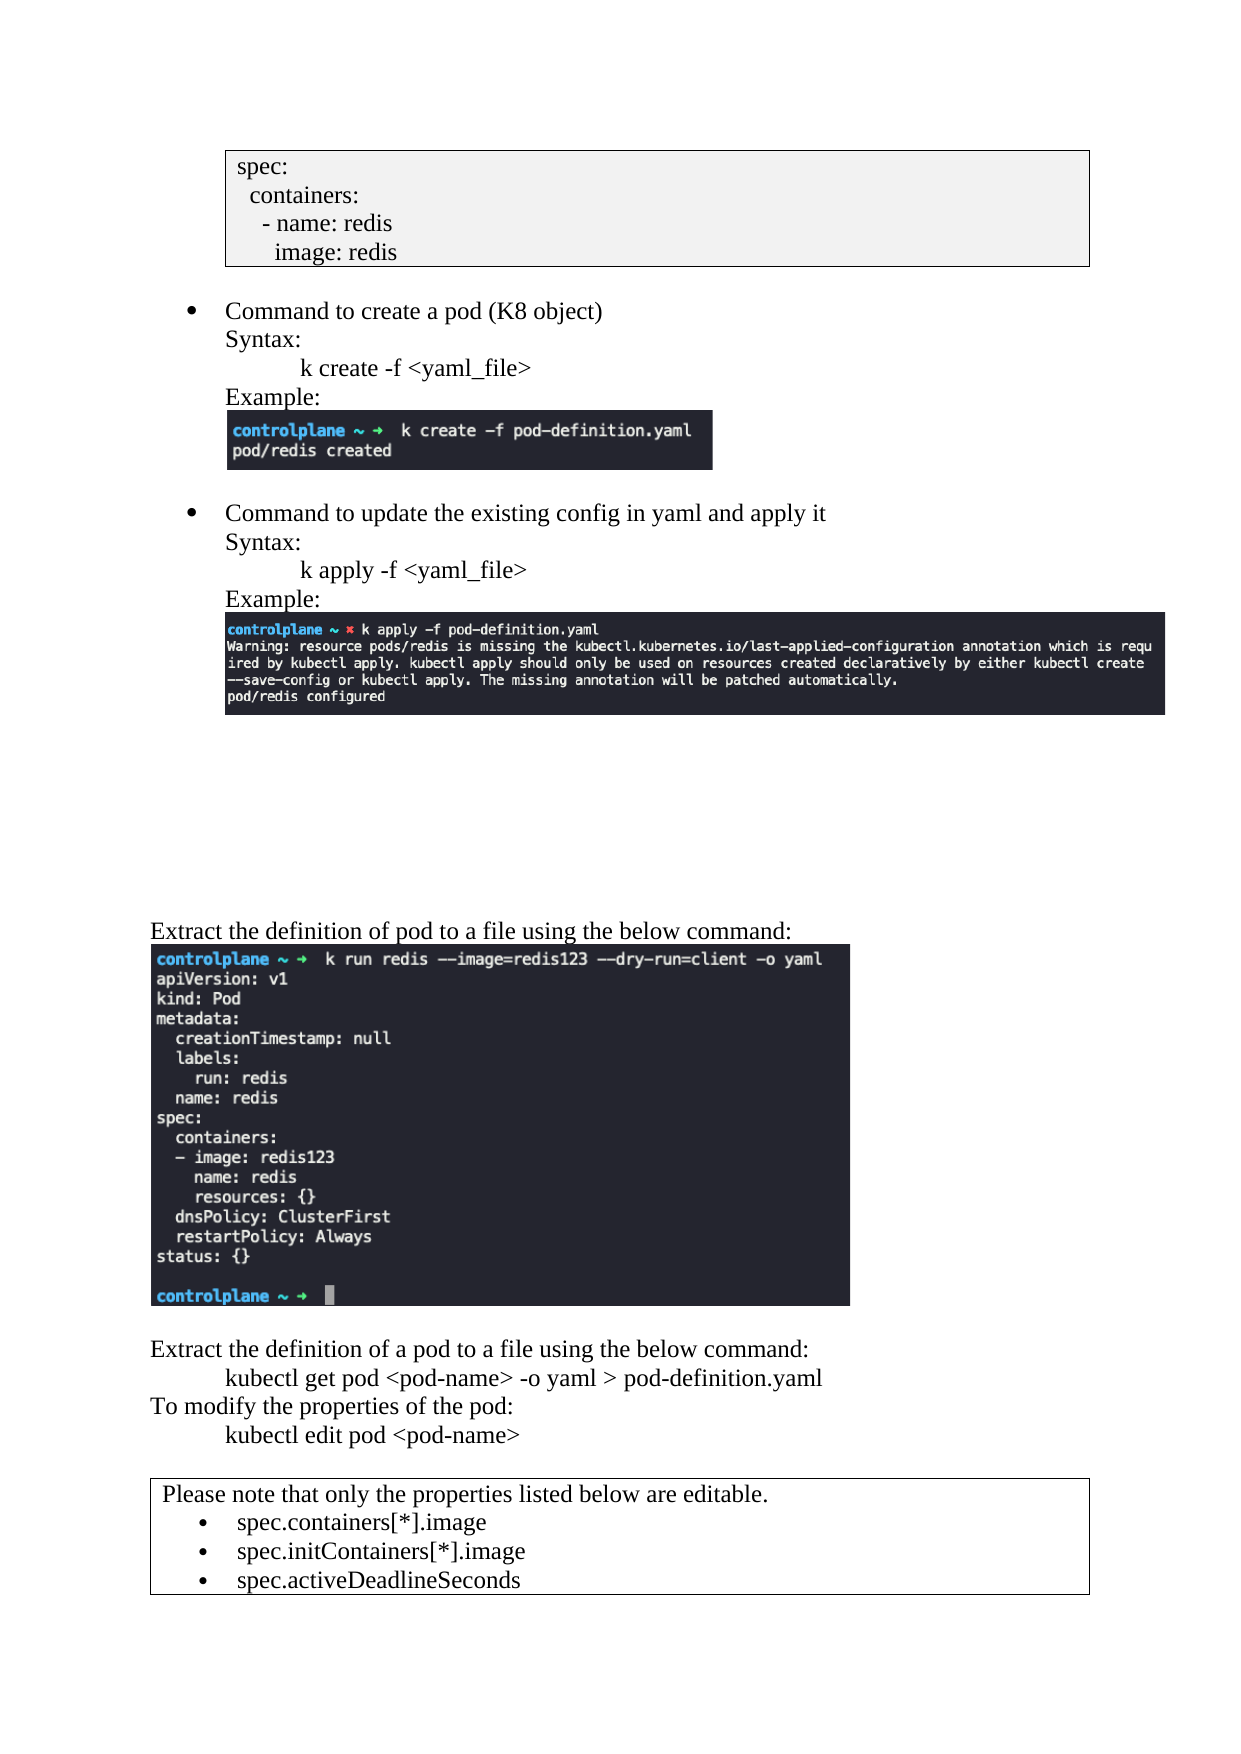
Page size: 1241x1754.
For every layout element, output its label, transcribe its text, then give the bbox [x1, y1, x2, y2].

picture [225, 410, 713, 470]
picture [150, 944, 851, 1306]
list Command to create a pod (K8 object) Syntax: k create -f <yaml_file> Example: [187, 296, 1090, 469]
text kubectl edit pod <pod-name> [150, 1420, 1090, 1449]
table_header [151, 1479, 1089, 1594]
text kubectl get pod <pod-name> -o yaml > pod-definition.yaml [150, 1363, 1090, 1391]
text To modify the properties of the pod: [150, 1391, 1090, 1420]
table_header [226, 151, 1089, 266]
picture [225, 612, 1166, 715]
text Extract the definition of a pod to a file using the below command: [150, 1334, 1090, 1363]
